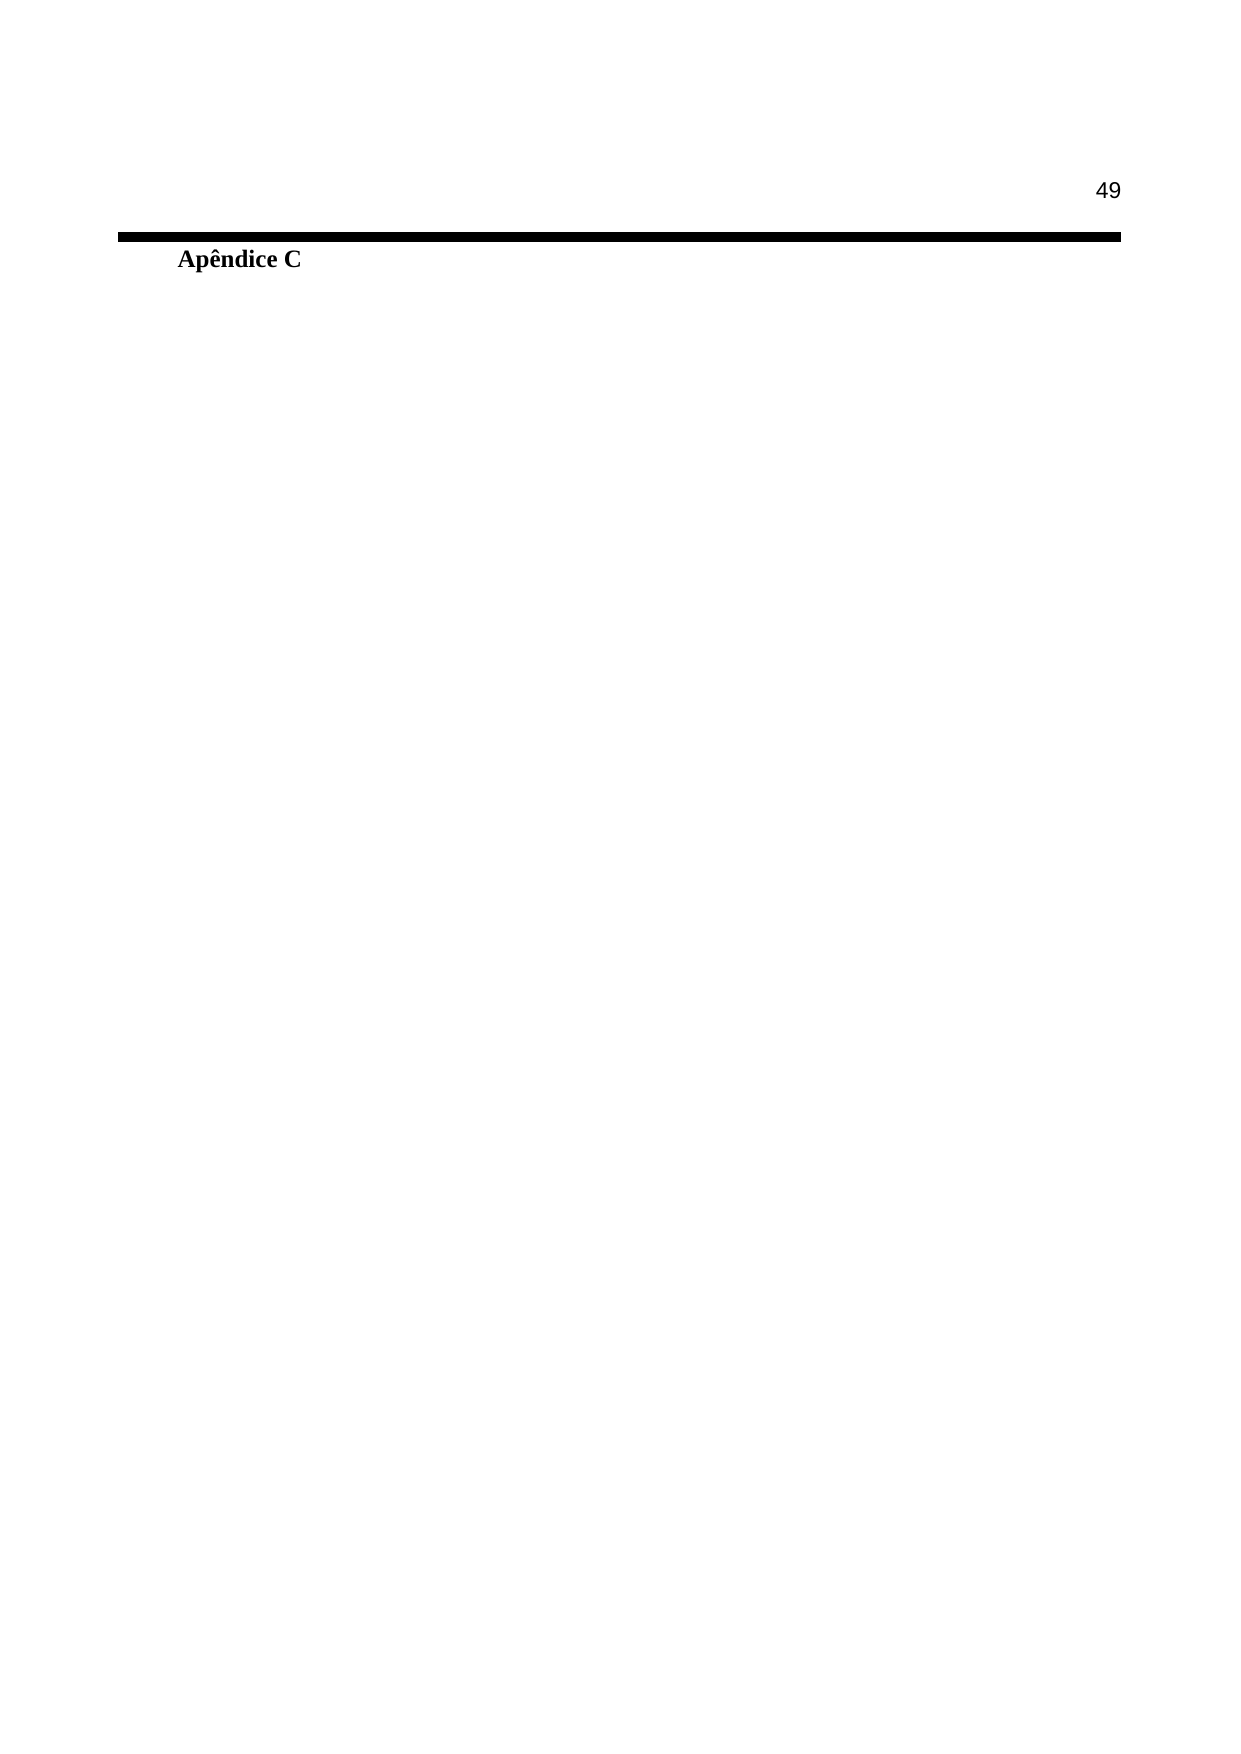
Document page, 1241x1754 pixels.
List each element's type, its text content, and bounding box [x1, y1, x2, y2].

title Apêndice C [118, 242, 1121, 272]
